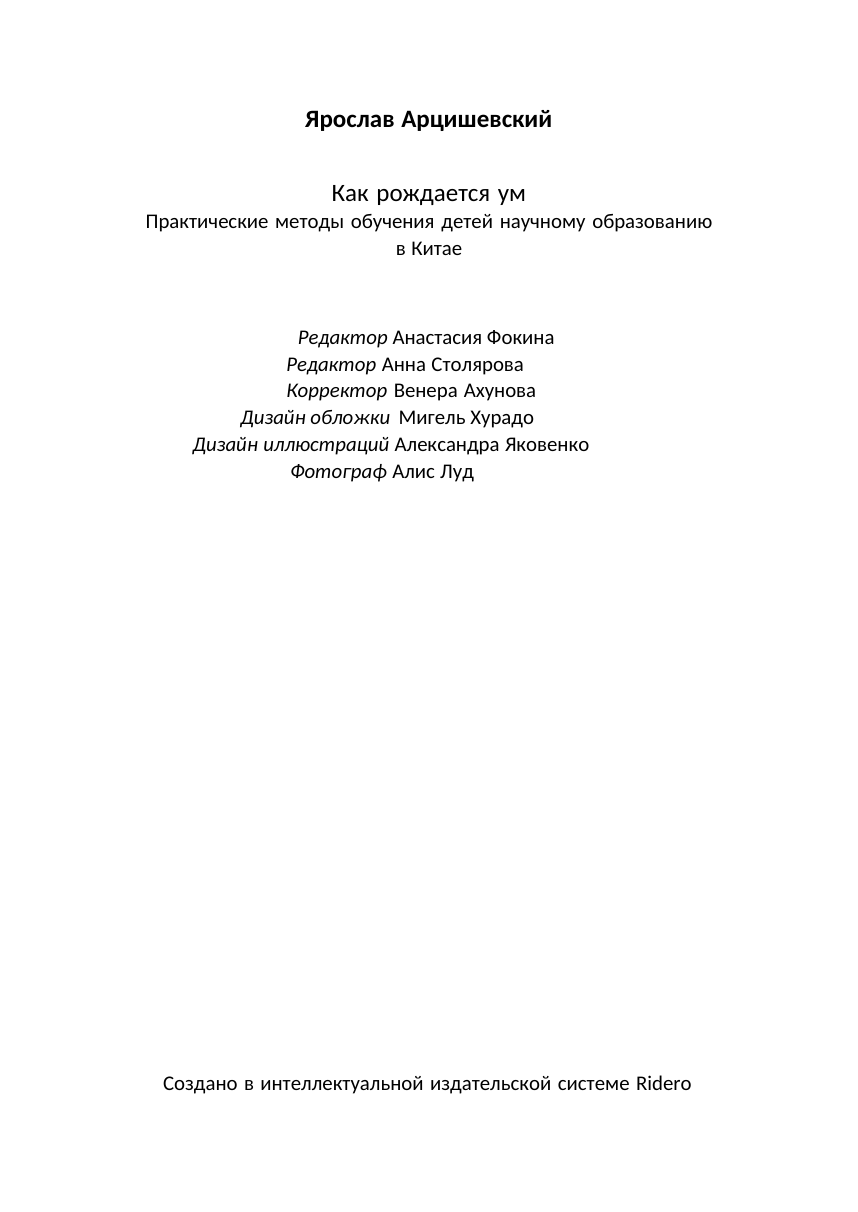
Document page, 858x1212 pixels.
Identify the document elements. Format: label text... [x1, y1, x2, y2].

text Как рождается ум [128, 177, 729, 208]
text Создано в интеллектуальной издательской системе Ridero [163, 1071, 751, 1096]
text Фотогрaф Алис Луд [290, 459, 751, 484]
text Редактор Анастасия Фокина Редактор Анна Столярова Корректор Венера Ахунова [286, 324, 564, 403]
subtitle Ярослав Арцишевский [128, 103, 729, 133]
text Практические методы обучения детей научному образованию в Китае [143, 208, 714, 260]
text Дизaйн обложки Мигель Хурадо [240, 404, 751, 430]
text Дизайн иллюстраций Александра Яковенко [192, 432, 751, 457]
